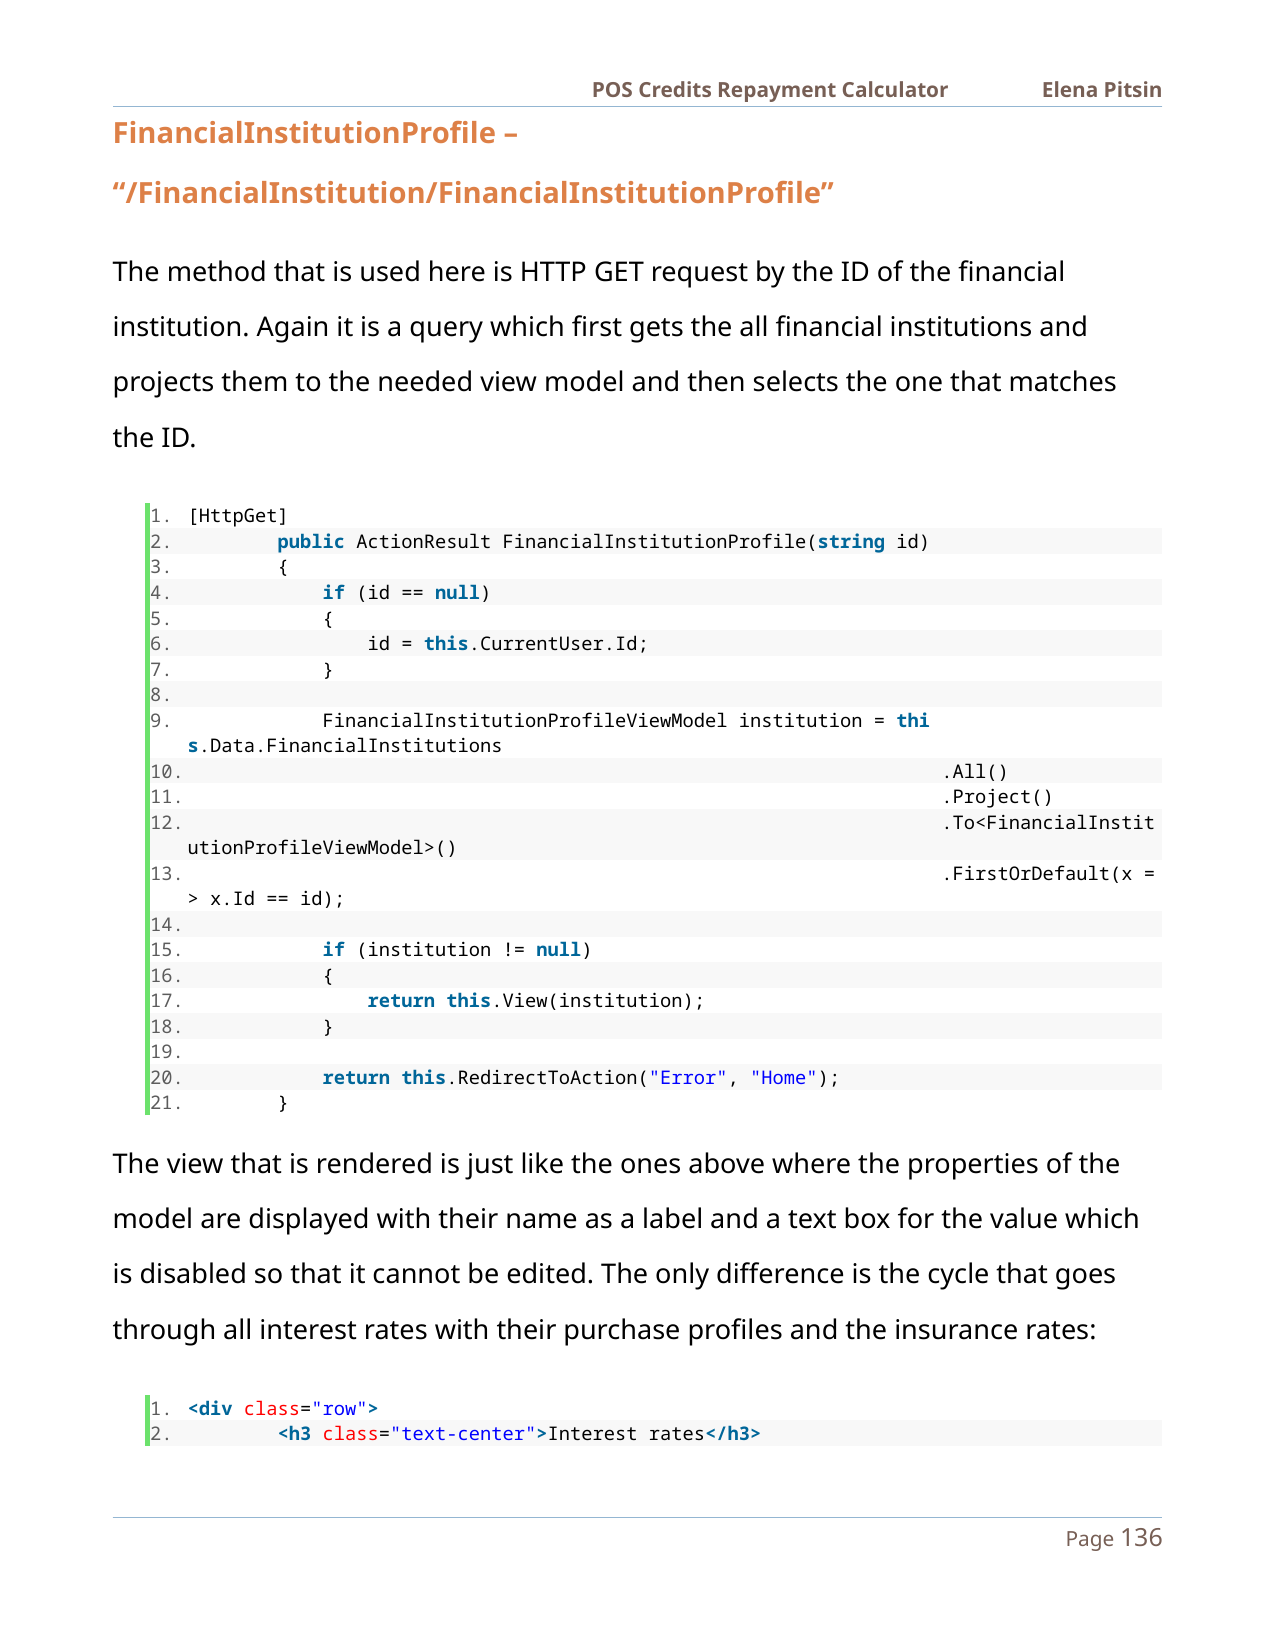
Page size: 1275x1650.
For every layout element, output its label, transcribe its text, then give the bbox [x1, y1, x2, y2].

list } [150, 1013, 1162, 1039]
text FinancialInstitutionProfile – “/FinancialInstitution/FinancialInstitutionProfile” [112, 112, 1162, 212]
list { [150, 962, 1162, 988]
list .To<FinancialInstitutionProfileViewModel>() [150, 809, 1162, 860]
text The view that is rendered is just like the ones above where the properties of the model are displayed with their name as a label and a text box for the value which is disabled so that it cannot be edited. The only difference is the cycle that goes through all interest rates with their purchase profiles and the insurance rates: [112, 1144, 1162, 1347]
list return this.RedirectToAction("Error", "Home"); [150, 1064, 1162, 1090]
list id = this.CurrentUser.Id; [150, 630, 1162, 656]
list .Project() [150, 783, 1162, 809]
list { [150, 554, 1162, 579]
list <h3 class="text-center">Interest rates</h3> [150, 1420, 1162, 1446]
list } [150, 656, 1162, 681]
list [HttpGet] [150, 503, 1162, 528]
list .FirstOrDefault(x => x.Id == id); [150, 860, 1162, 911]
text The method that is used here is HTTP GET request by the ID of the financial institution. Again it is a query which first gets the all financial institutions and projects them to the needed view model and then selects the one that matches the ID. [112, 252, 1162, 455]
list FinancialInstitutionProfileViewModel institution = this.Data.FinancialInstitutions [150, 707, 1162, 758]
list if (institution != null) [150, 937, 1162, 962]
list { [150, 605, 1162, 630]
list public ActionResult FinancialInstitutionProfile(string id) [150, 528, 1162, 554]
list .All() [150, 758, 1162, 783]
list <div class="row"> [150, 1395, 1162, 1420]
list return this.View(institution); [150, 988, 1162, 1013]
list } [150, 1090, 1162, 1115]
list if (id == null) [150, 579, 1162, 605]
